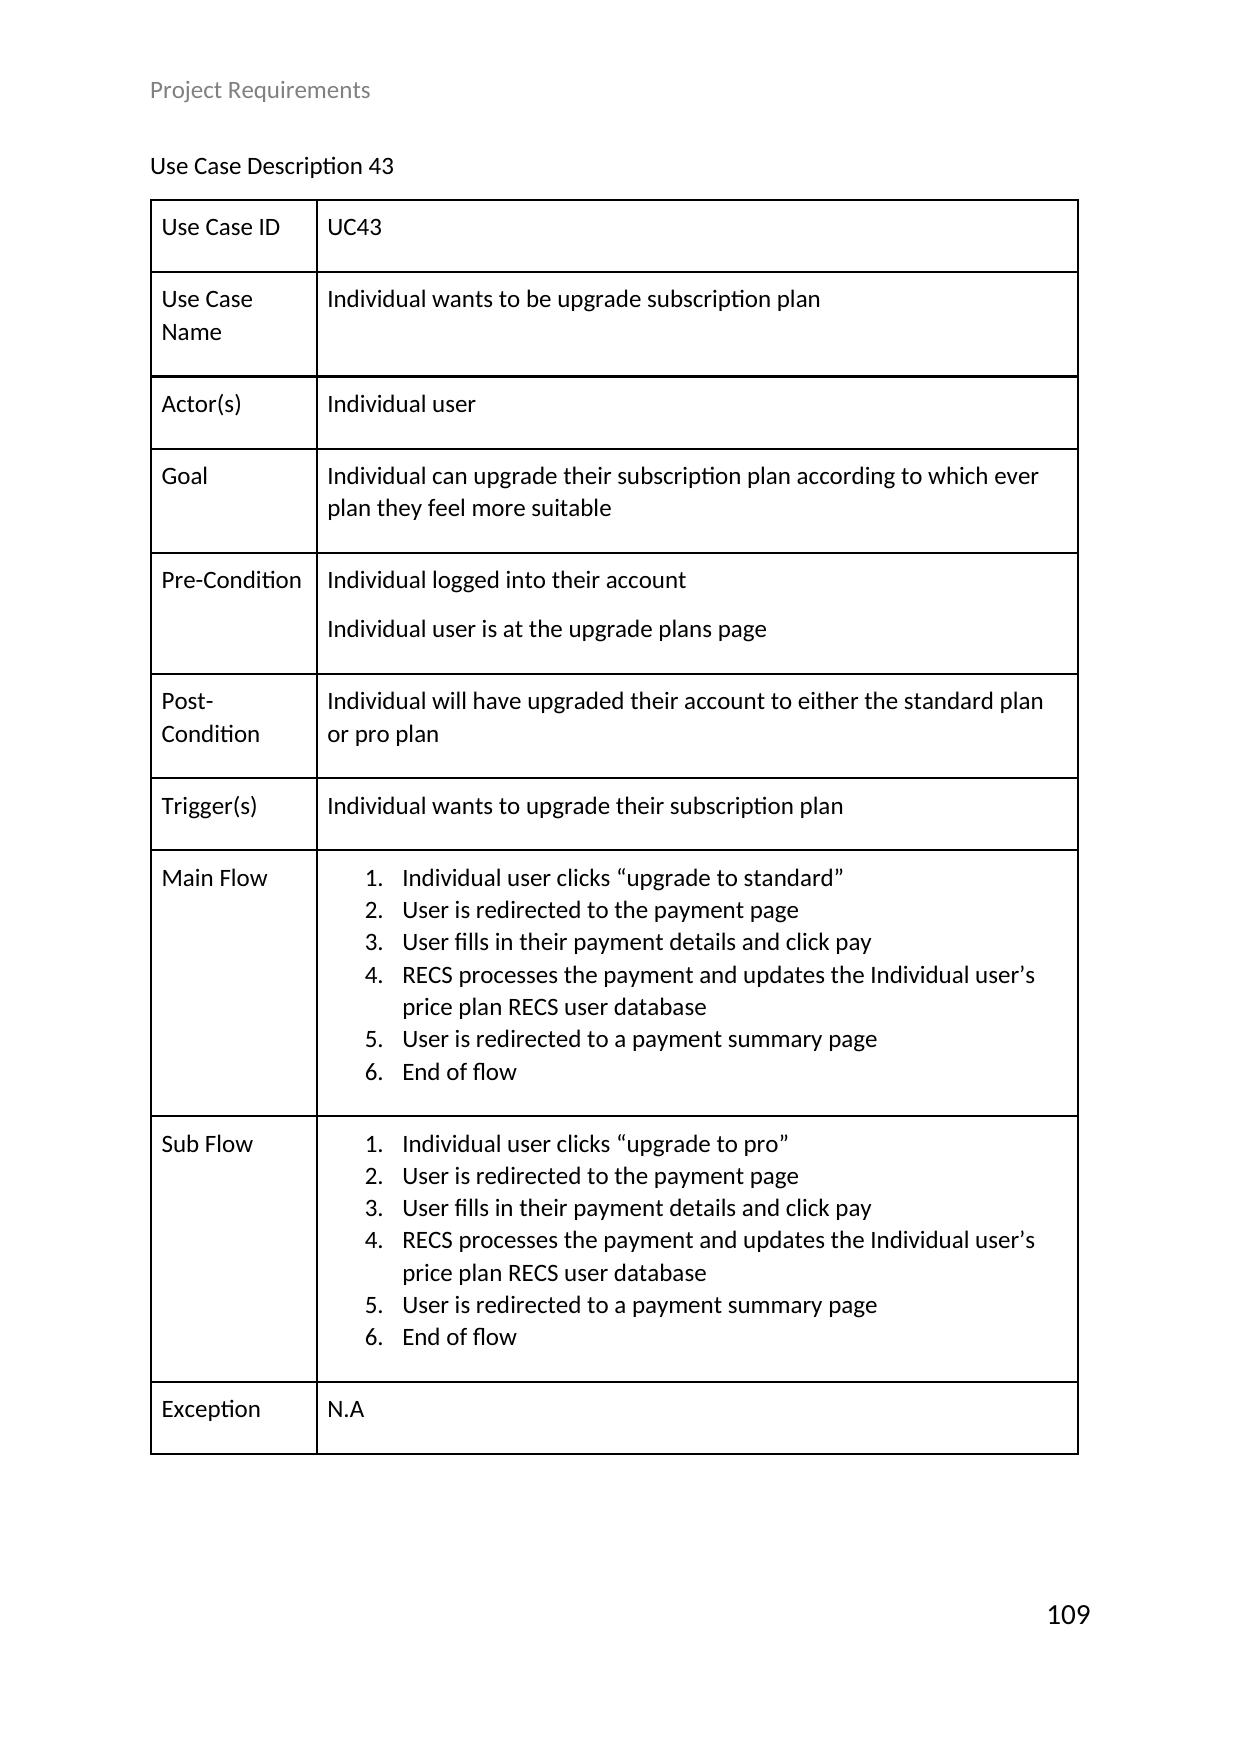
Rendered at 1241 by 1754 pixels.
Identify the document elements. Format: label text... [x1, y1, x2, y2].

table_cell Trigger(s) [152, 779, 316, 849]
table_cell Pre-Condition [152, 554, 316, 673]
table_cell Main Flow [152, 851, 316, 1115]
table_cell Individual wants to be upgrade subscription plan [318, 273, 1077, 375]
table_cell Post-Condition [152, 675, 316, 777]
table_cell Individual wants to upgrade their subscription plan [318, 779, 1077, 849]
table_cell Goal [152, 450, 316, 552]
table_cell Individual user [318, 378, 1077, 447]
table_cell Sub Flow [152, 1117, 316, 1381]
table_cell Individual can upgrade their subscription plan according to which ever plan they feel more suitable [318, 450, 1077, 552]
table_cell Individual user clicks “upgrade to pro” User is redirected to the payment page User fills in their payment details and click pay RECS processes the payment and updates the Individual user’s price plan RECS user database User is redirected to a payment summary page End of flow [318, 1117, 1077, 1381]
table_header UC43 [318, 201, 1077, 271]
table_cell Exception [152, 1383, 316, 1453]
table_cell Individual will have upgraded their account to either the standard plan or pro plan [318, 675, 1077, 777]
table_header Use Case ID [152, 201, 316, 271]
table_cell Individual user clicks “upgrade to standard” User is redirected to the payment page User fills in their payment details and click pay RECS processes the payment and updates the Individual user’s price plan RECS user database User is redirected to a payment summary page End of flow [318, 851, 1077, 1115]
text Use Case Description 43 [150, 150, 1090, 181]
table_cell N.A [318, 1383, 1077, 1453]
table_cell Actor(s) [152, 378, 316, 447]
table_cell Use Case Name [152, 273, 316, 375]
table_cell Individual logged into their account Individual user is at the upgrade plans page [318, 554, 1077, 673]
